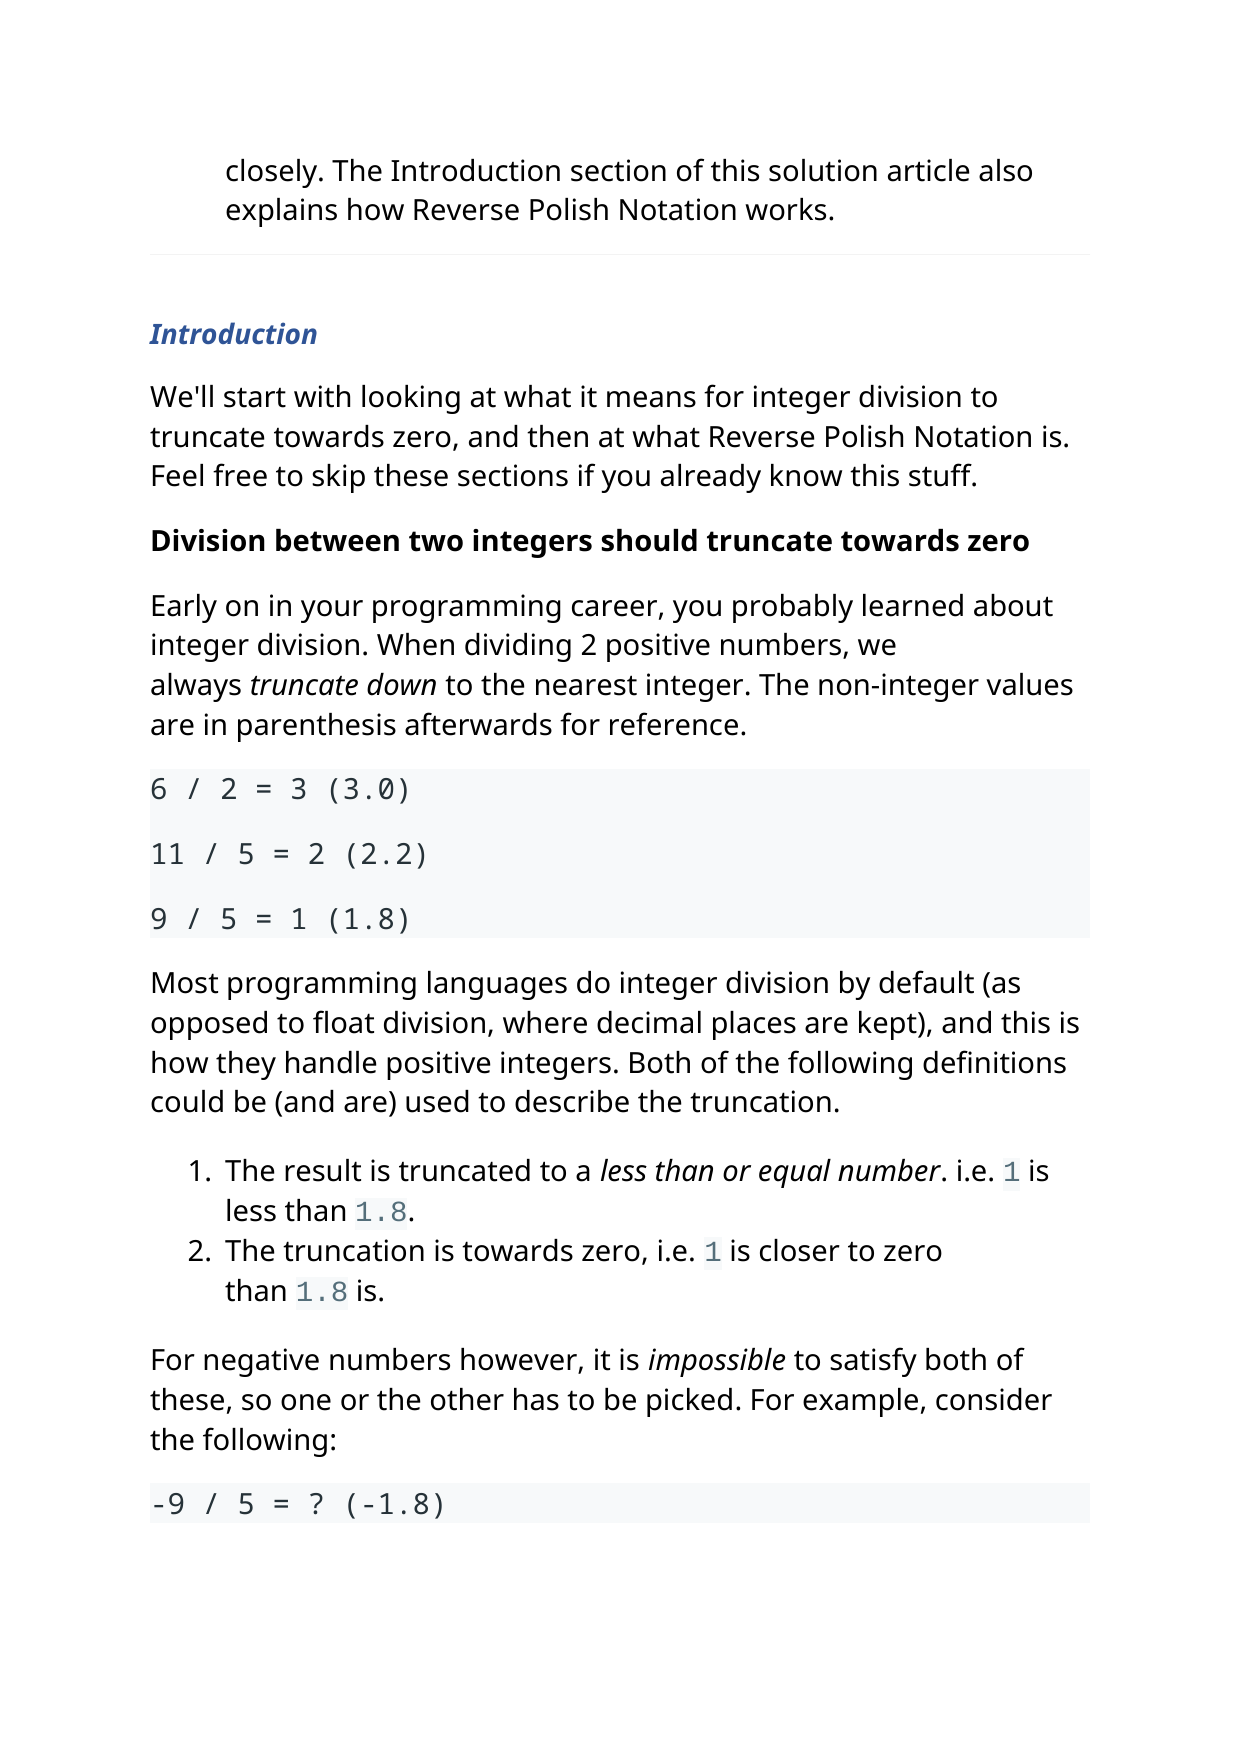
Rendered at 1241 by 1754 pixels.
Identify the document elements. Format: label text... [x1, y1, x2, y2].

text For negative numbers however, it is impossible to satisfy both of these, so one or the other has to be picked. For example, consider the following: [150, 1339, 1090, 1458]
text 11 / 5 = 2 (2.2) [150, 833, 1090, 873]
text 9 / 5 = 1 (1.8) [150, 898, 1090, 938]
text -9 / 5 = ? (-1.8) [150, 1483, 1090, 1523]
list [187, 150, 1090, 229]
text Division between two integers should truncate towards zero [150, 520, 1090, 560]
text Most programming languages do integer division by default (as opposed to float division, where decimal places are kept), and this is how they handle positive integers. Both of the following definitions could be (and are) used to describe the truncation. [150, 963, 1090, 1121]
subtitle Introduction [150, 314, 1090, 353]
text Early on in your programming career, you probably learned about integer division. When dividing 2 positive numbers, we always truncate down to the nearest integer. The non-integer values are in parenthesis afterwards for reference. [150, 585, 1090, 744]
list The result is truncated to a less than or equal number. i.e. 1 is less than 1.8. [187, 1151, 1090, 1230]
text 6 / 2 = 3 (3.0) [150, 769, 1090, 808]
list The truncation is towards zero, i.e. 1 is closer to zero than 1.8 is. [187, 1230, 1090, 1310]
text We'll start with looking at what it means for integer division to truncate towards zero, and then at what Reverse Polish Notation is. Feel free to skip these sections if you already know this stuff. [150, 376, 1090, 495]
